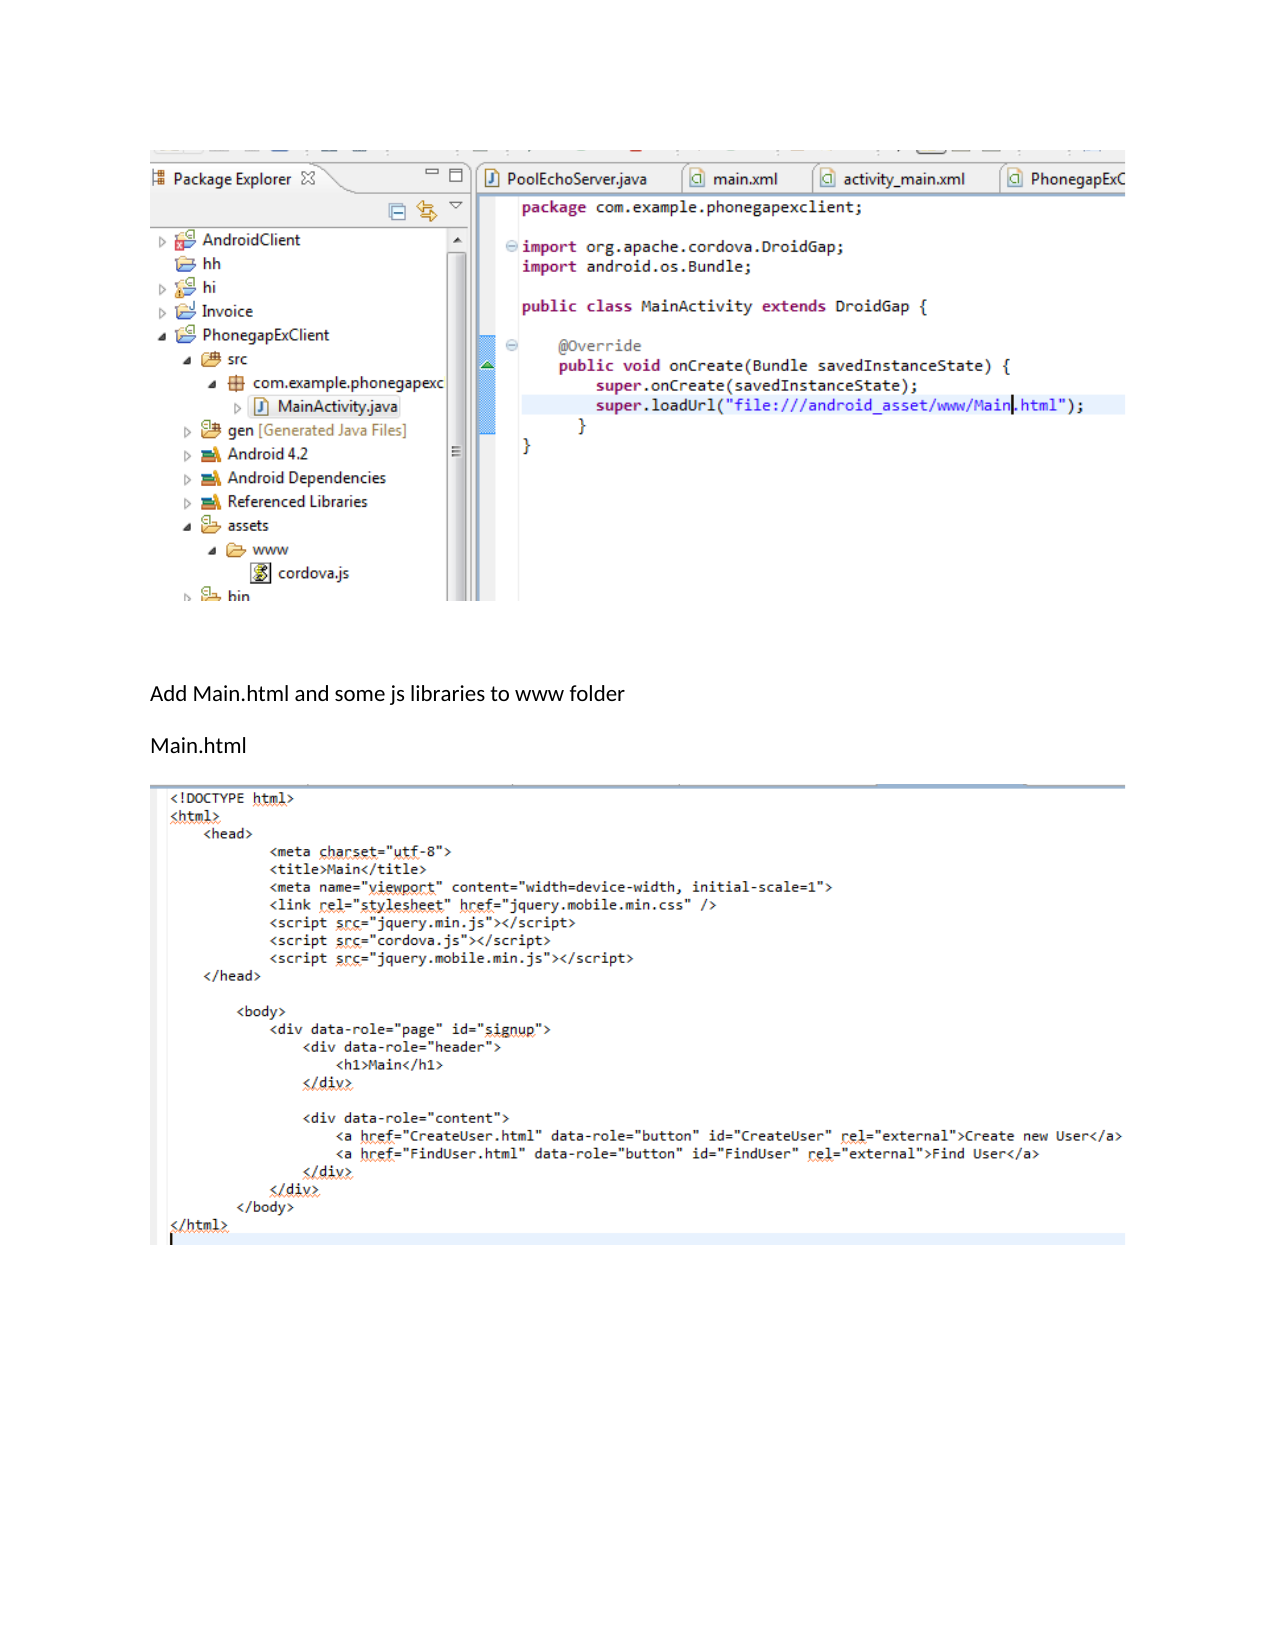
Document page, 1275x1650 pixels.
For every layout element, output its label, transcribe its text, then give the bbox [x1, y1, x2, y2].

text Main.html [150, 732, 1125, 760]
picture [150, 150, 1125, 601]
text Add Main.html and some js libraries to www folder [150, 679, 1125, 707]
picture [150, 784, 1125, 1245]
